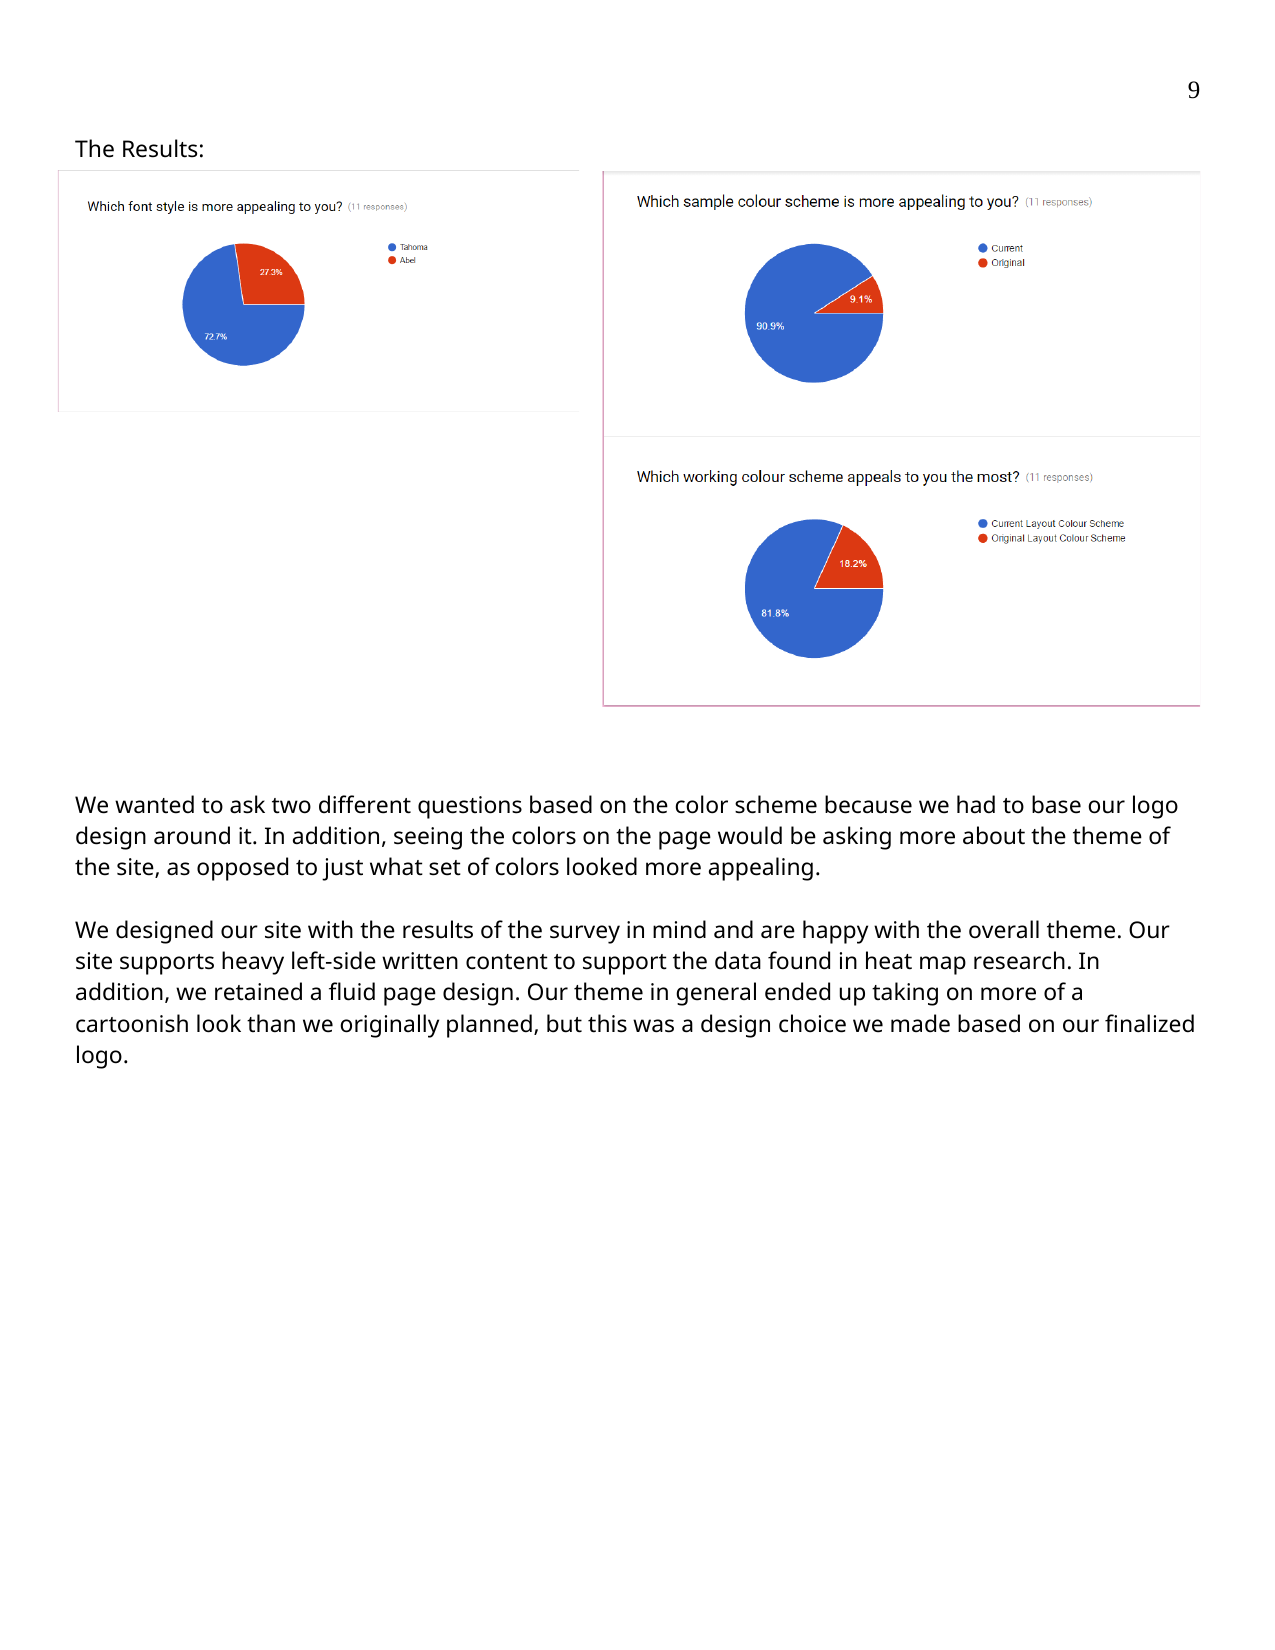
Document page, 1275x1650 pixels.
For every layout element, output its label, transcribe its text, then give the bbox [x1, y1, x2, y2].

picture [602, 171, 1200, 707]
picture [57, 170, 580, 412]
text The Results: [75, 132, 1200, 164]
text We designed our site with the results of the survey in mind and are happy with the overall theme. Our site supports heavy left-side written content to support the data found in heat map research. In addition, we retained a fluid page design. Our theme in general ended up taking on more of a cartoonish look than we originally planned, but this was a design choice we made based on our finalized logo. [75, 914, 1200, 1070]
text We wanted to ask two different questions based on the color scheme because we had to base our logo design around it. In addition, seeing the colors on the page would be asking more about the theme of the site, as opposed to just what set of colors looked more appealing. [75, 789, 1200, 882]
